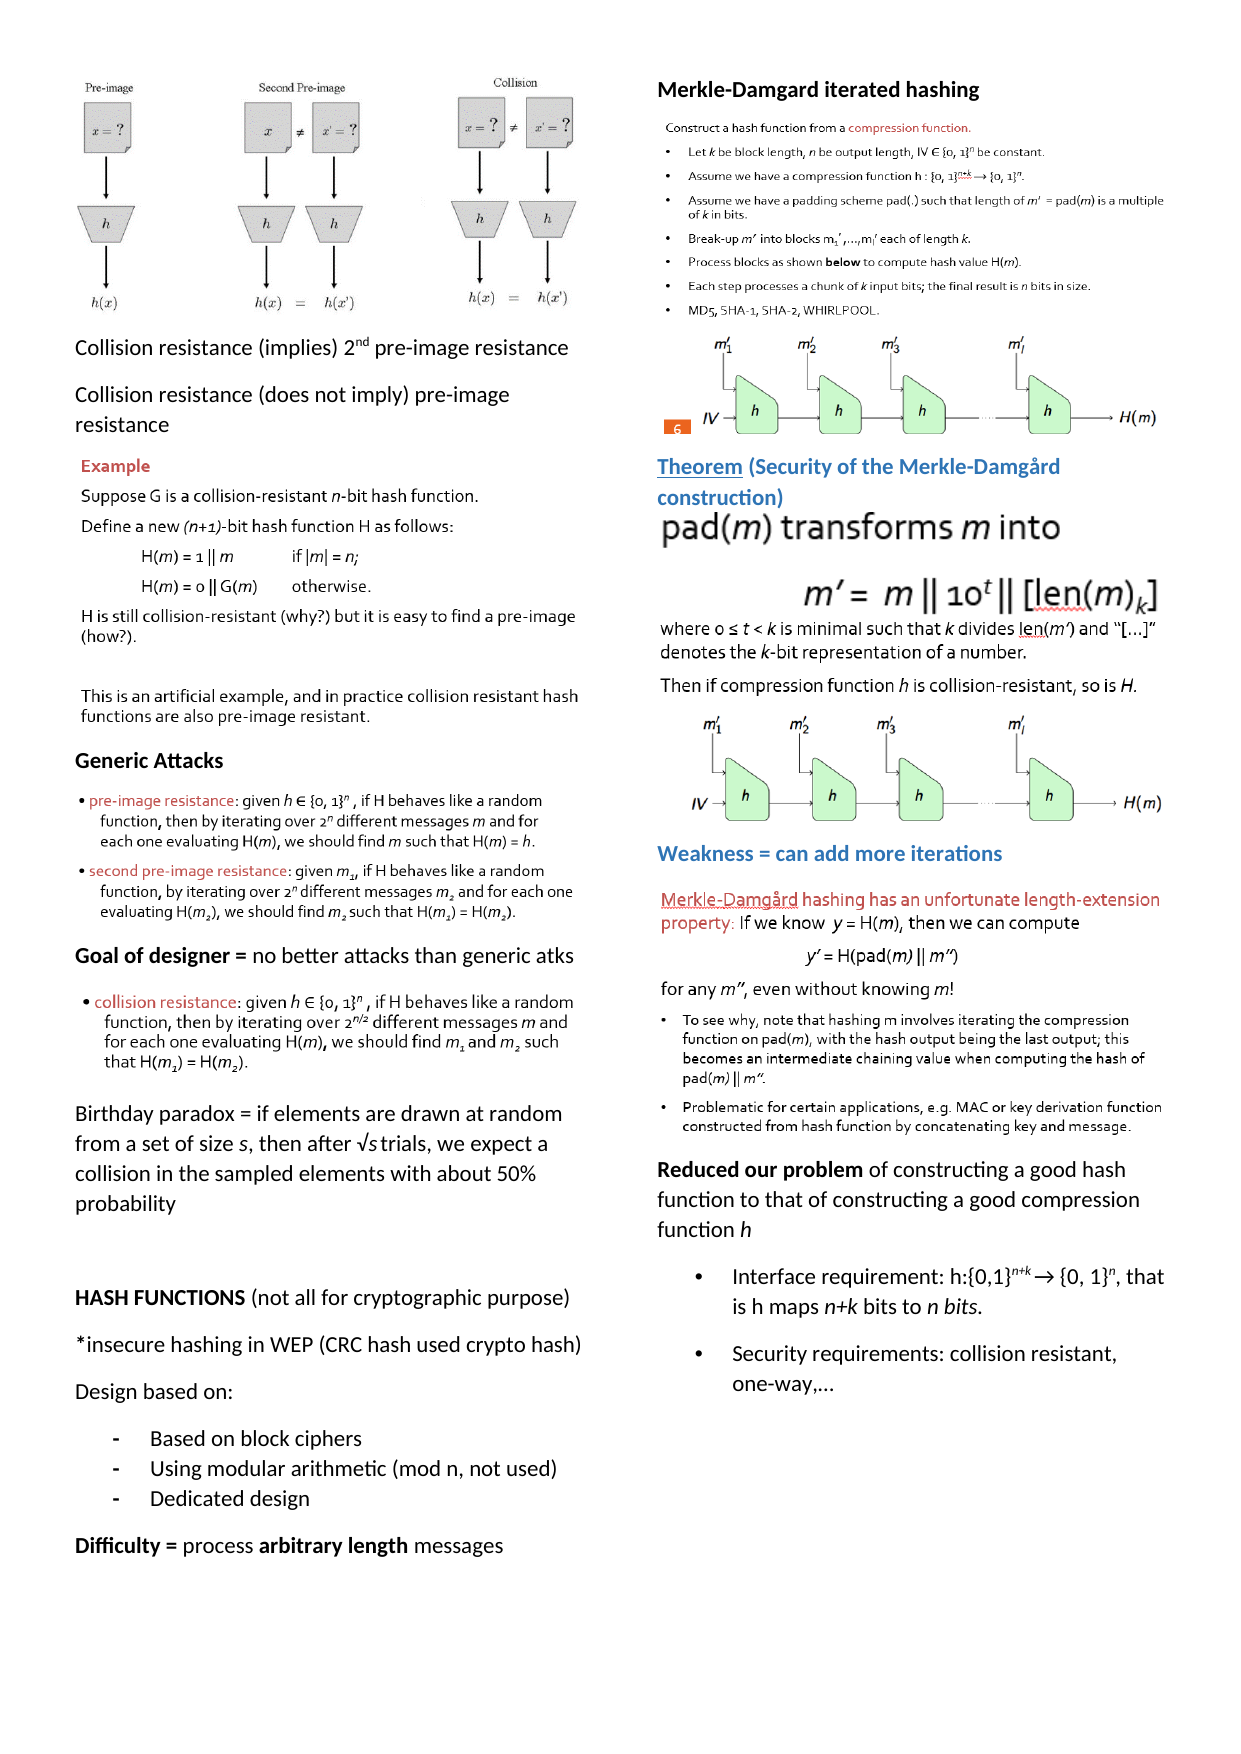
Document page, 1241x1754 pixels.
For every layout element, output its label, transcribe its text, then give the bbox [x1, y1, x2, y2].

text Weakness = can add more iterations [657, 839, 1165, 867]
text Goal of designer = no better attacks than generic atks [75, 941, 583, 969]
list Interface requirement: h:{0,1}n+k → {0, 1}n, that is h maps n+k bits to n bits. [694, 1262, 1165, 1320]
list Using modular arithmetic (mod n, not used) [112, 1454, 583, 1482]
list Security requirements: collision resistant, one-way,… [694, 1339, 1165, 1397]
text Design based on: [75, 1377, 583, 1405]
text Reduced our problem of constructing a good hash function to that of constructing a good compression function h [657, 1155, 1165, 1243]
list Dedicated design [112, 1484, 583, 1512]
text Collision resistance (does not imply) pre-image resistance [75, 380, 583, 438]
list Based on block ciphers [112, 1424, 583, 1452]
picture [75, 75, 584, 315]
text Birthday paradox = if elements are drawn at random from a set of size s, then after √s trials, we expect a collision in the sampled elements with about 50% probability [75, 1099, 583, 1217]
text *insecure hashing in WEP (CRC hash used crypto hash) [75, 1330, 583, 1358]
text Theorem (Security of the Merkle-Damgård construction) [657, 452, 1165, 512]
text Collision resistance (implies) 2nd pre-image resistance [75, 333, 583, 361]
text Generic Attacks [75, 746, 583, 774]
text Merkle-Damgard iterated hashing [657, 75, 1165, 103]
text HASH FUNCTIONS (not all for cryptographic purpose) [75, 1283, 583, 1311]
text Difficulty = process arbitrary length messages [75, 1531, 583, 1559]
